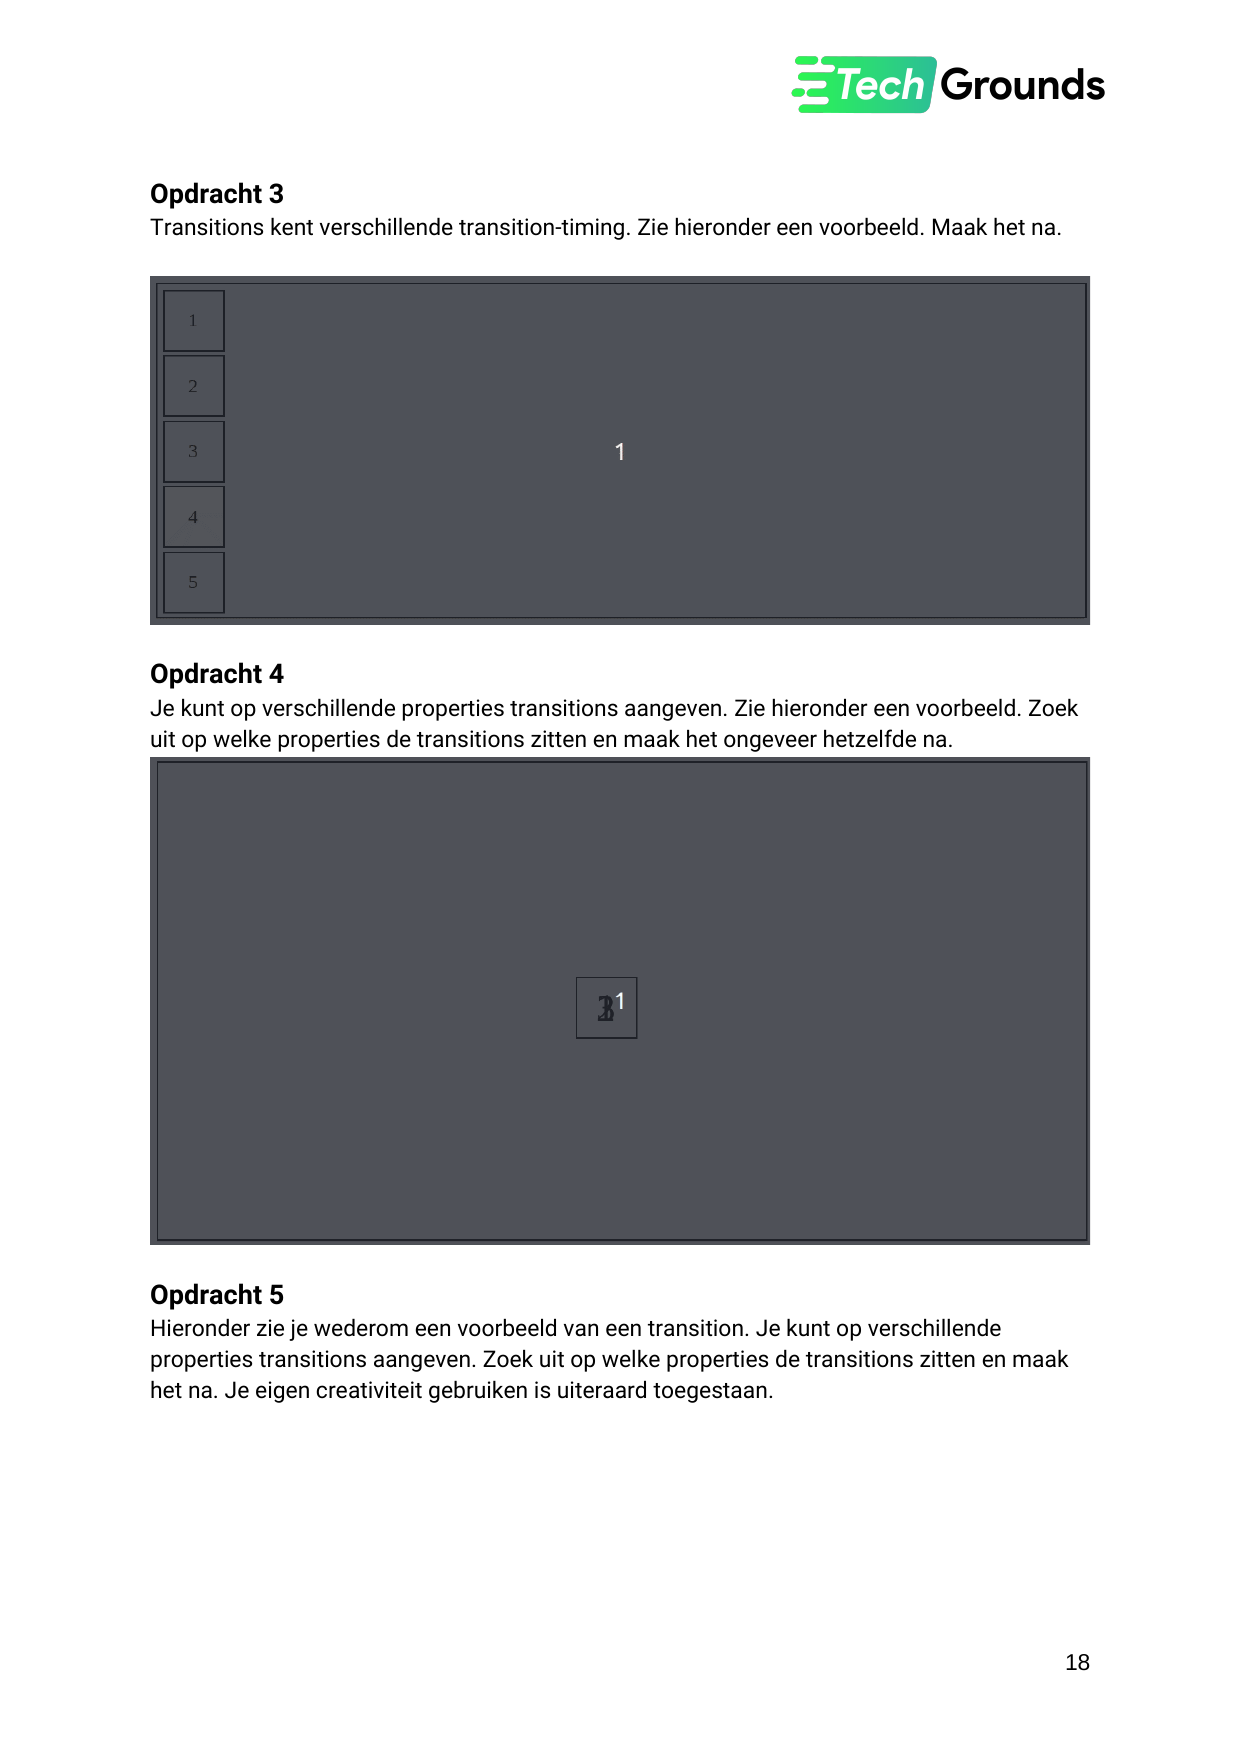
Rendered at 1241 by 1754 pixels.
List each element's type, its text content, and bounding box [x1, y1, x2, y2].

text Opdracht 4 [150, 659, 1090, 691]
picture [150, 276, 1091, 625]
text Opdracht 3 [150, 178, 1090, 210]
text Je kunt op verschillende properties transitions aangeven. Zie hieronder een voorbeeld. Zoek uit op welke properties de transitions zitten en maak het ongeveer hetzelfde na. [150, 695, 1090, 753]
text Transitions kent verschillende transition-timing. Zie hieronder een voorbeeld. Maak het na. [150, 214, 1090, 241]
picture [150, 757, 1091, 1245]
text Hieronder zie je wederom een voorbeeld van een transition. Je kunt op verschillende properties transitions aangeven. Zoek uit op welke properties de transitions zitten en maak het na. Je eigen creativiteit gebruiken is uiteraard toegestaan. [150, 1316, 1090, 1404]
text Opdracht 5 [150, 1279, 1090, 1311]
picture [788, 42, 1109, 128]
